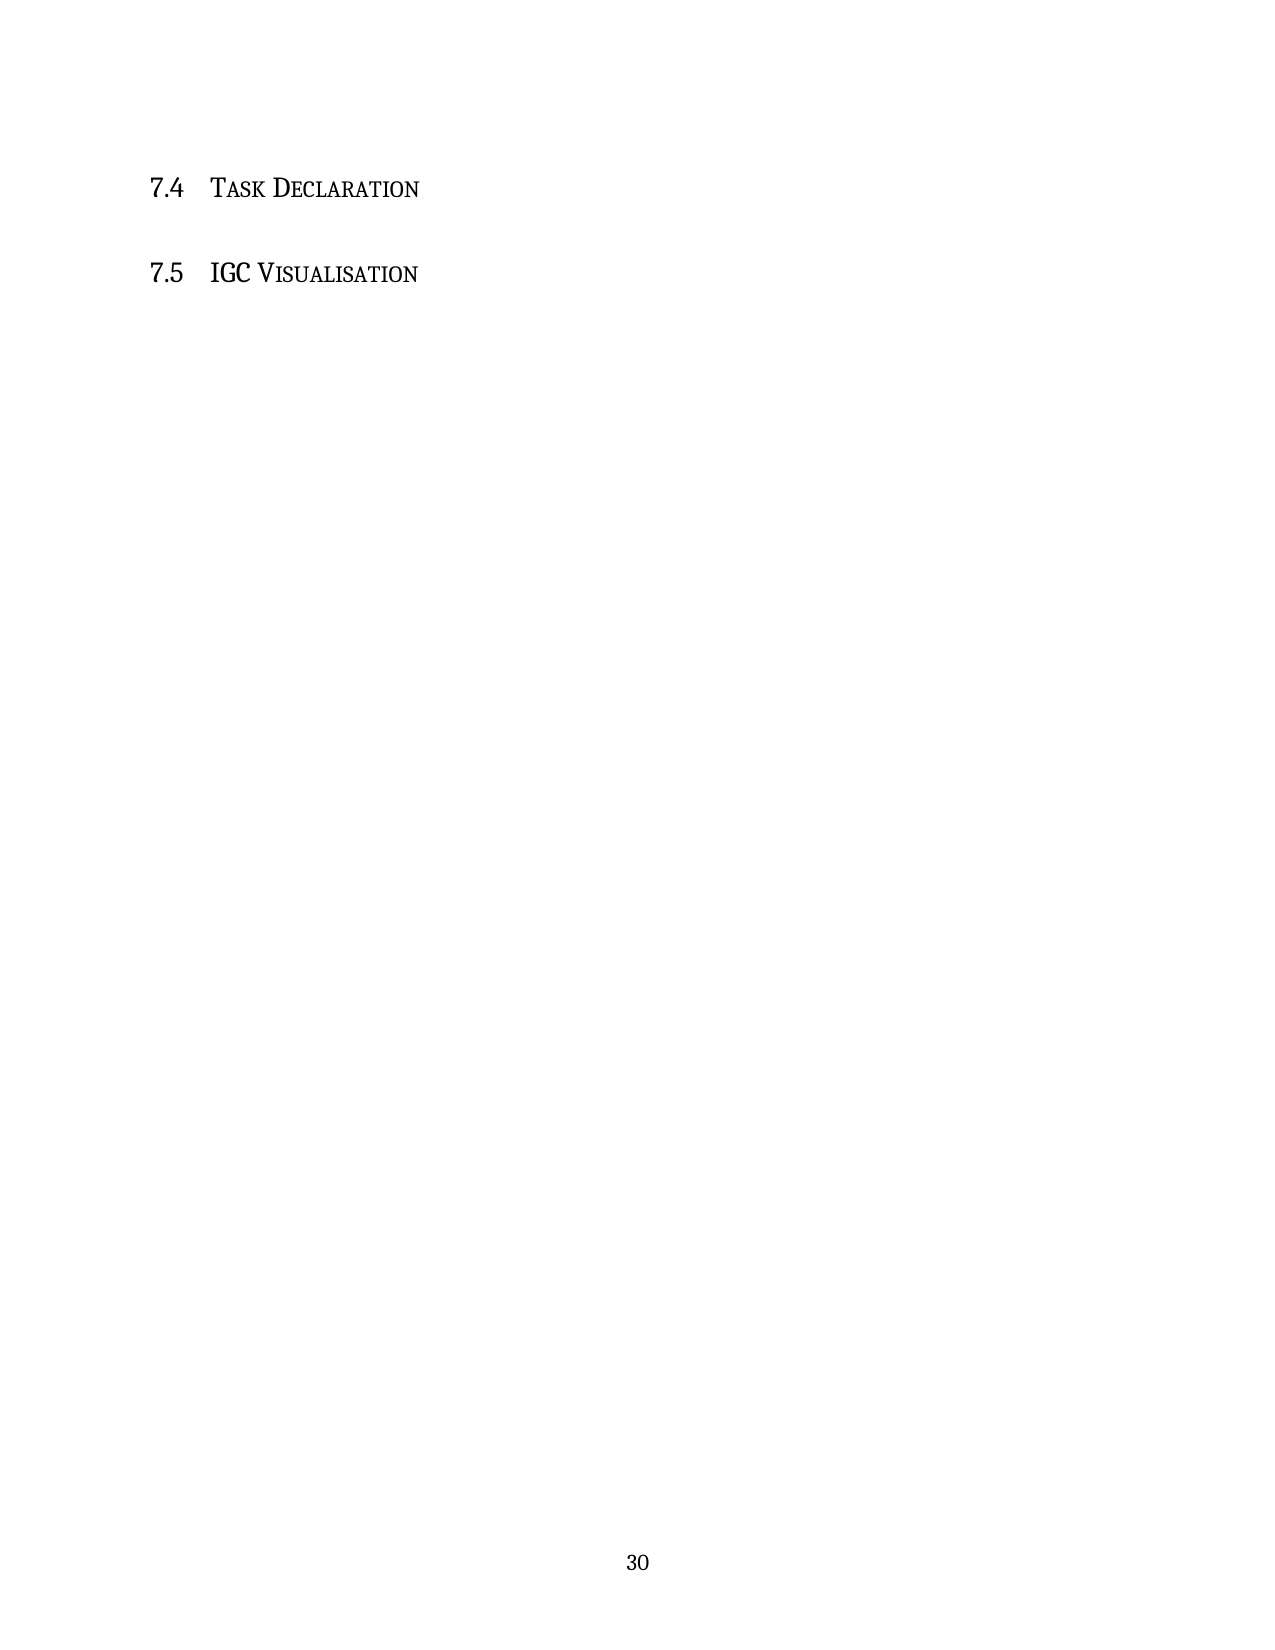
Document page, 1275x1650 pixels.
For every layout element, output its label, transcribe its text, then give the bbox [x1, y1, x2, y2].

subtitle Task Declaration [150, 171, 1125, 204]
subtitle IGC Visualisation [150, 256, 1125, 289]
